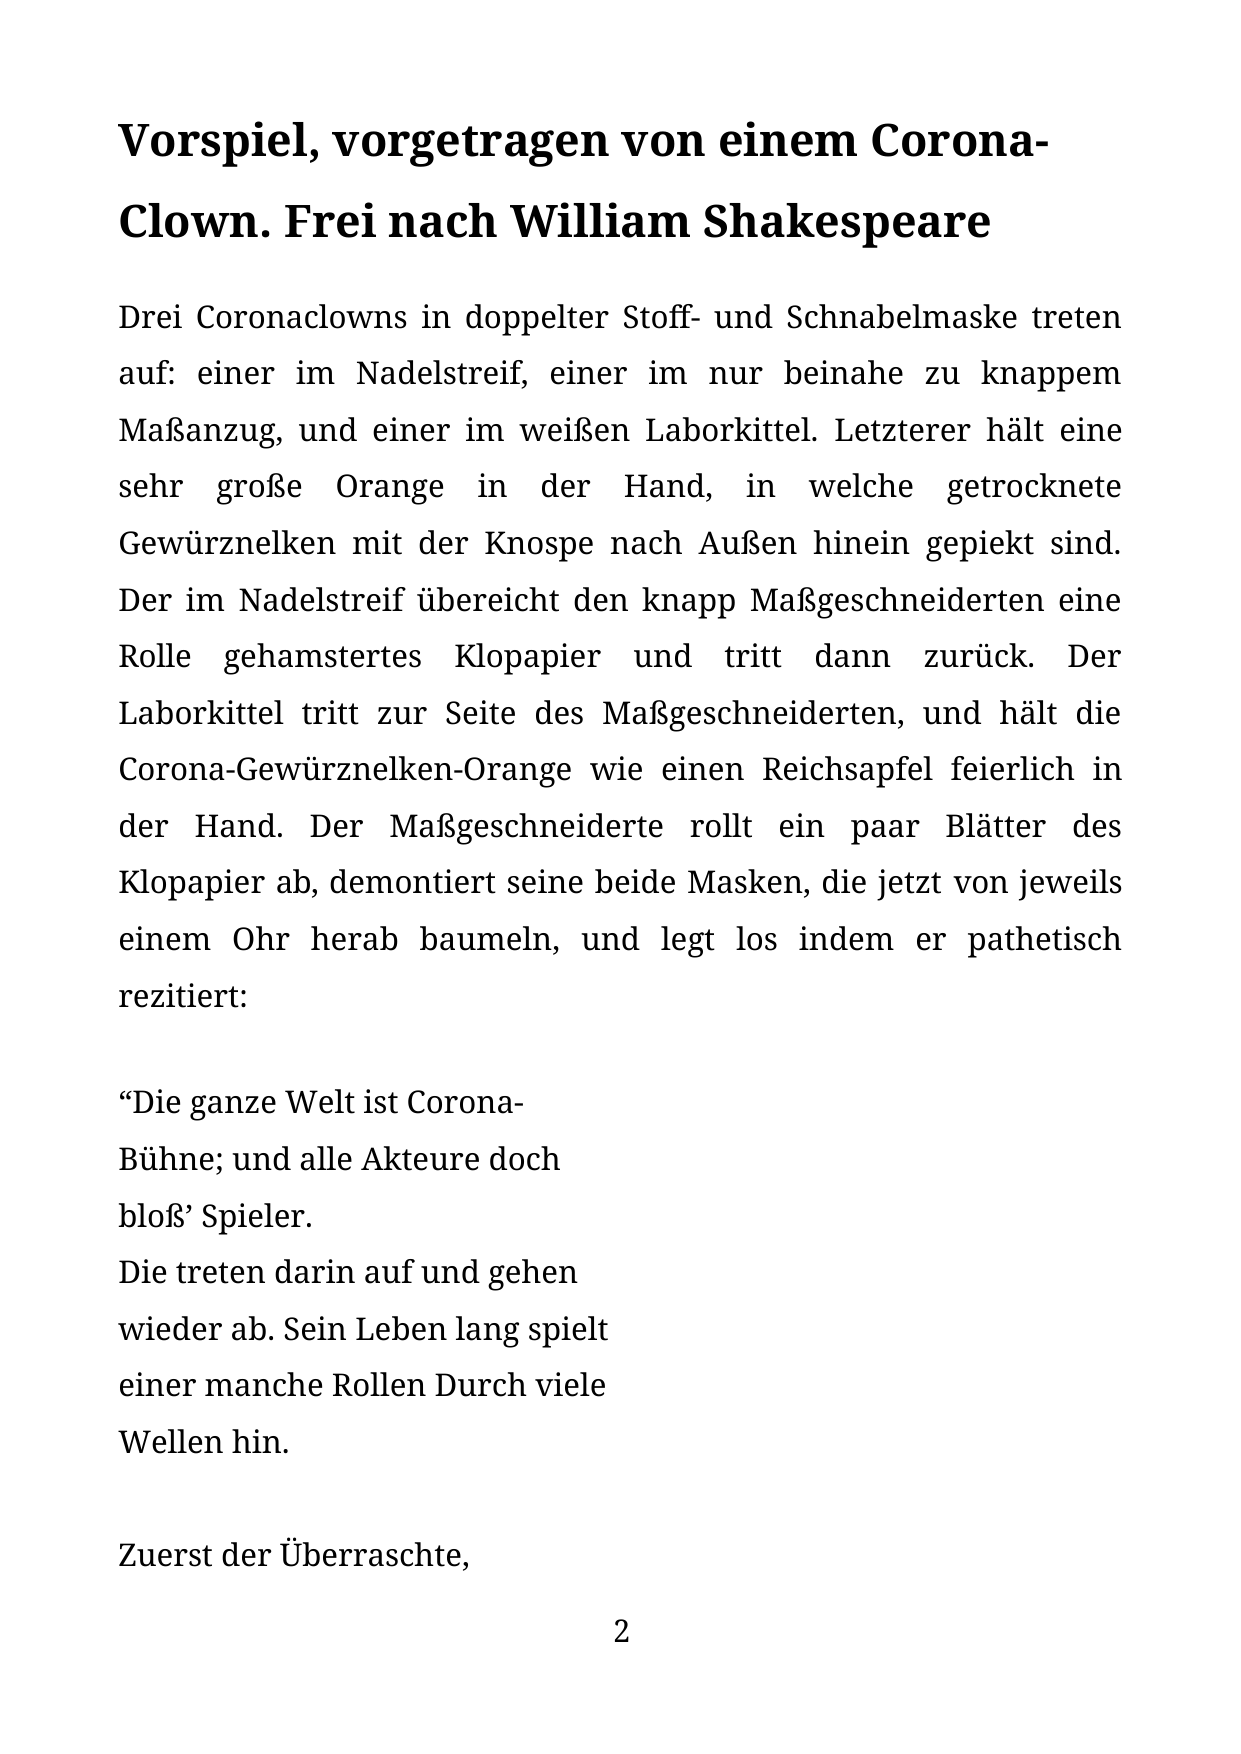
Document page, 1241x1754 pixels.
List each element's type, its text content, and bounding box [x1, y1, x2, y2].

text “Die ganze Welt ist Corona-Bühne; und alle Akteure doch bloß’ Spieler. [118, 1081, 588, 1236]
text Zuerst der Überraschte, [118, 1533, 1134, 1575]
text Die treten darin auf und gehen wieder ab. Sein Leben lang spielt einer manche Rollen Durch viele Wellen hin. [118, 1250, 671, 1462]
subtitle Vorspiel, vorgetragen von einem Corona-Clown. Frei nach William Shakespeare [118, 109, 1127, 251]
text Drei Coronaclowns in doppelter Stoff- und Schnabelmaske treten auf: einer im Nadelstreif, einer im nur beinahe zu knappem Maßanzug, und einer im weißen Laborkittel. Letzterer hält eine sehr große Orange in der Hand, in welche getrocknete Gewürznelken mit der Knospe nach Außen hinein gepiekt sind. Der im Nadelstreif übereicht den knapp Maßgeschneiderten eine Rolle gehamstertes Klopapier und tritt dann zurück. Der Laborkittel tritt zur Seite des Maßgeschneiderten, und hält die Corona-Gewürznelken-Orange wie einen Reichsapfel feierlich in der Hand. Der Maßgeschneiderte rollt ein paar Blätter des Klopapier ab, demontiert seine beide Masken, die jetzt von jeweils einem Ohr herab baumeln, und legt los indem er pathetisch rezitiert: [118, 295, 1123, 1016]
